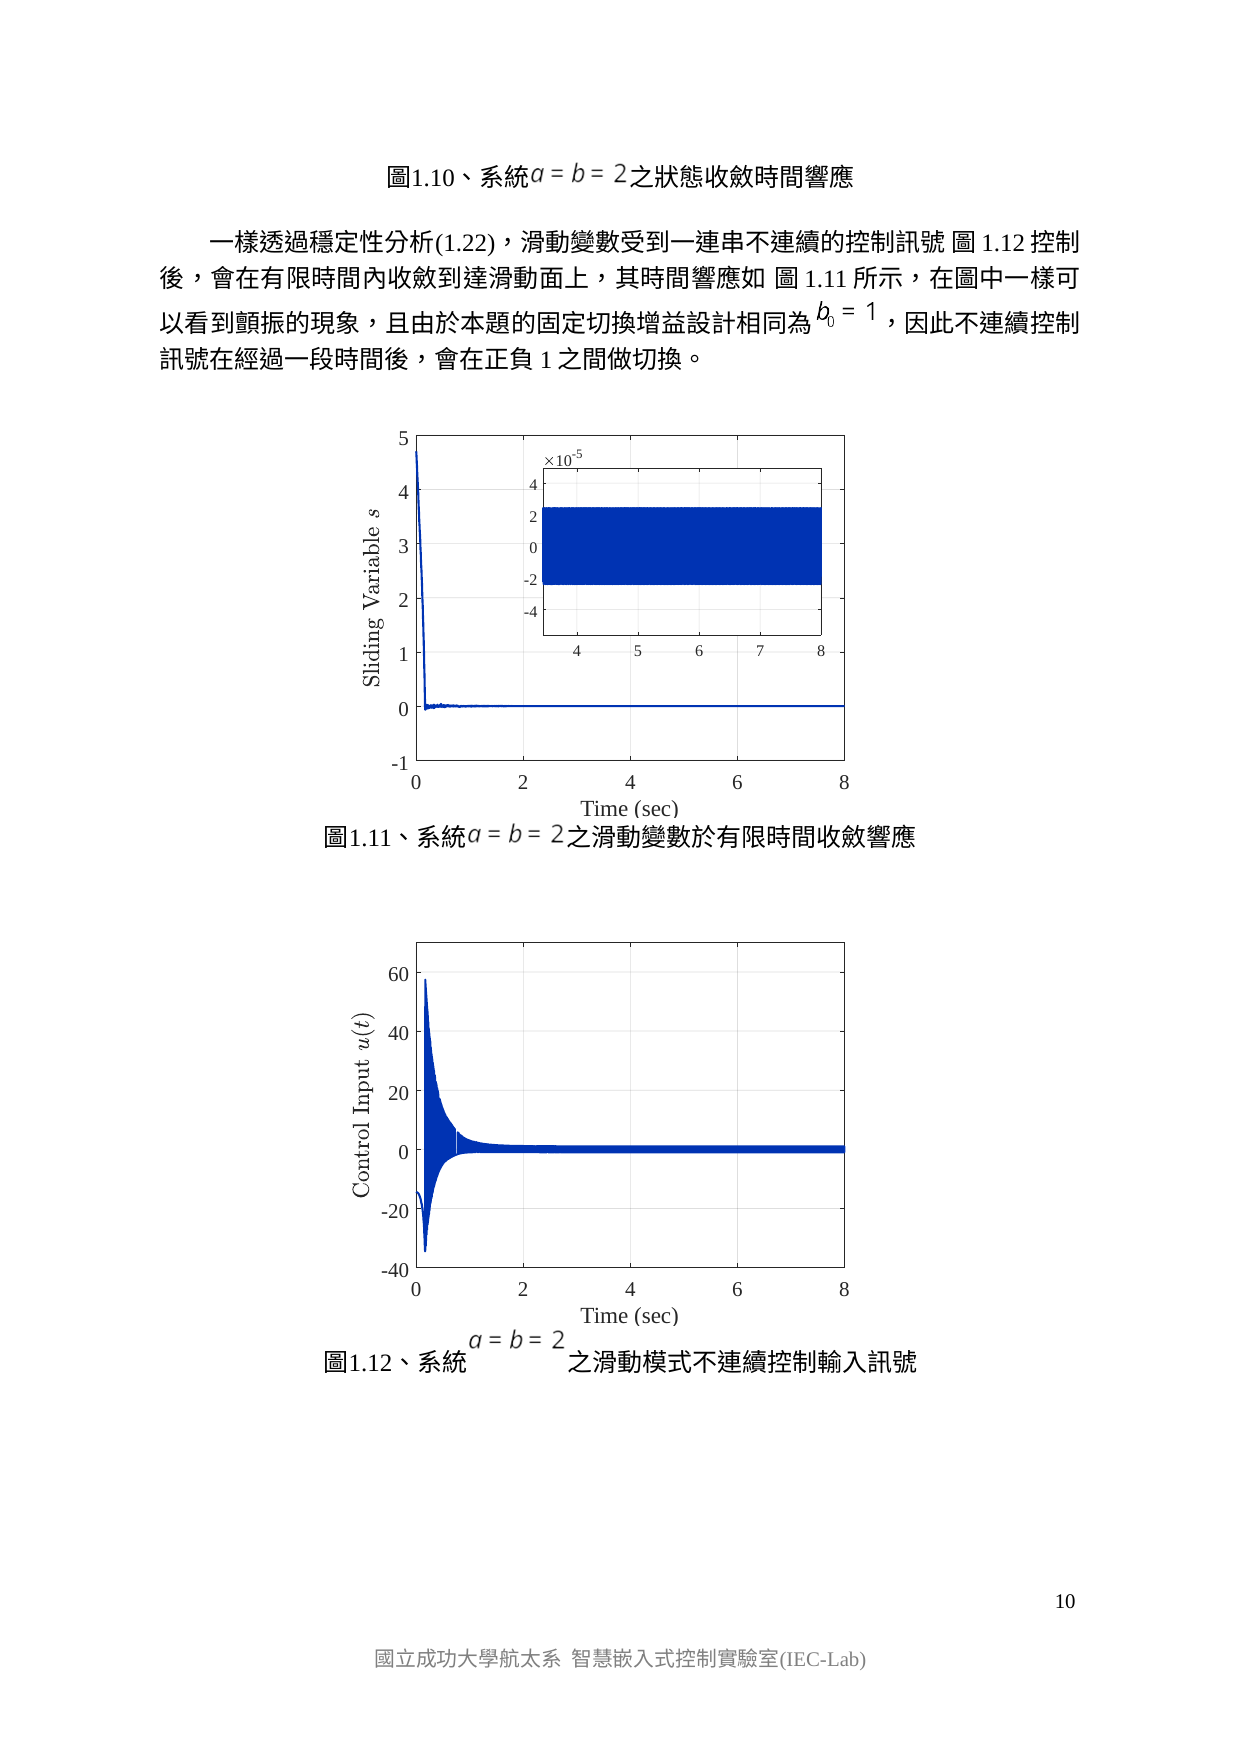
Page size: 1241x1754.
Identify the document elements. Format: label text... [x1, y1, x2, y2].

list 圖1.10、系統之狀態收斂時間響應 [159, 157, 1081, 193]
list 圖1.11、系統之滑動變數於有限時間收斂響應 [159, 818, 1081, 854]
list 一樣透過穩定性分析(1.22)，滑動變數受到一連串不連續的控制訊號 圖1.12 控制後，會在有限時間內收斂到達滑動面上，其時間響應如 圖1.11 所示，在圖中一樣可以看到顫振的現象，且由於本題的固定切換增益設計相同為，因此不連續控制訊號在經過一段時間後，會在正負1之間做切換。 [159, 222, 1081, 376]
list 圖1.12、系統之滑動模式不連續控制輸入訊號 [159, 1325, 1081, 1378]
